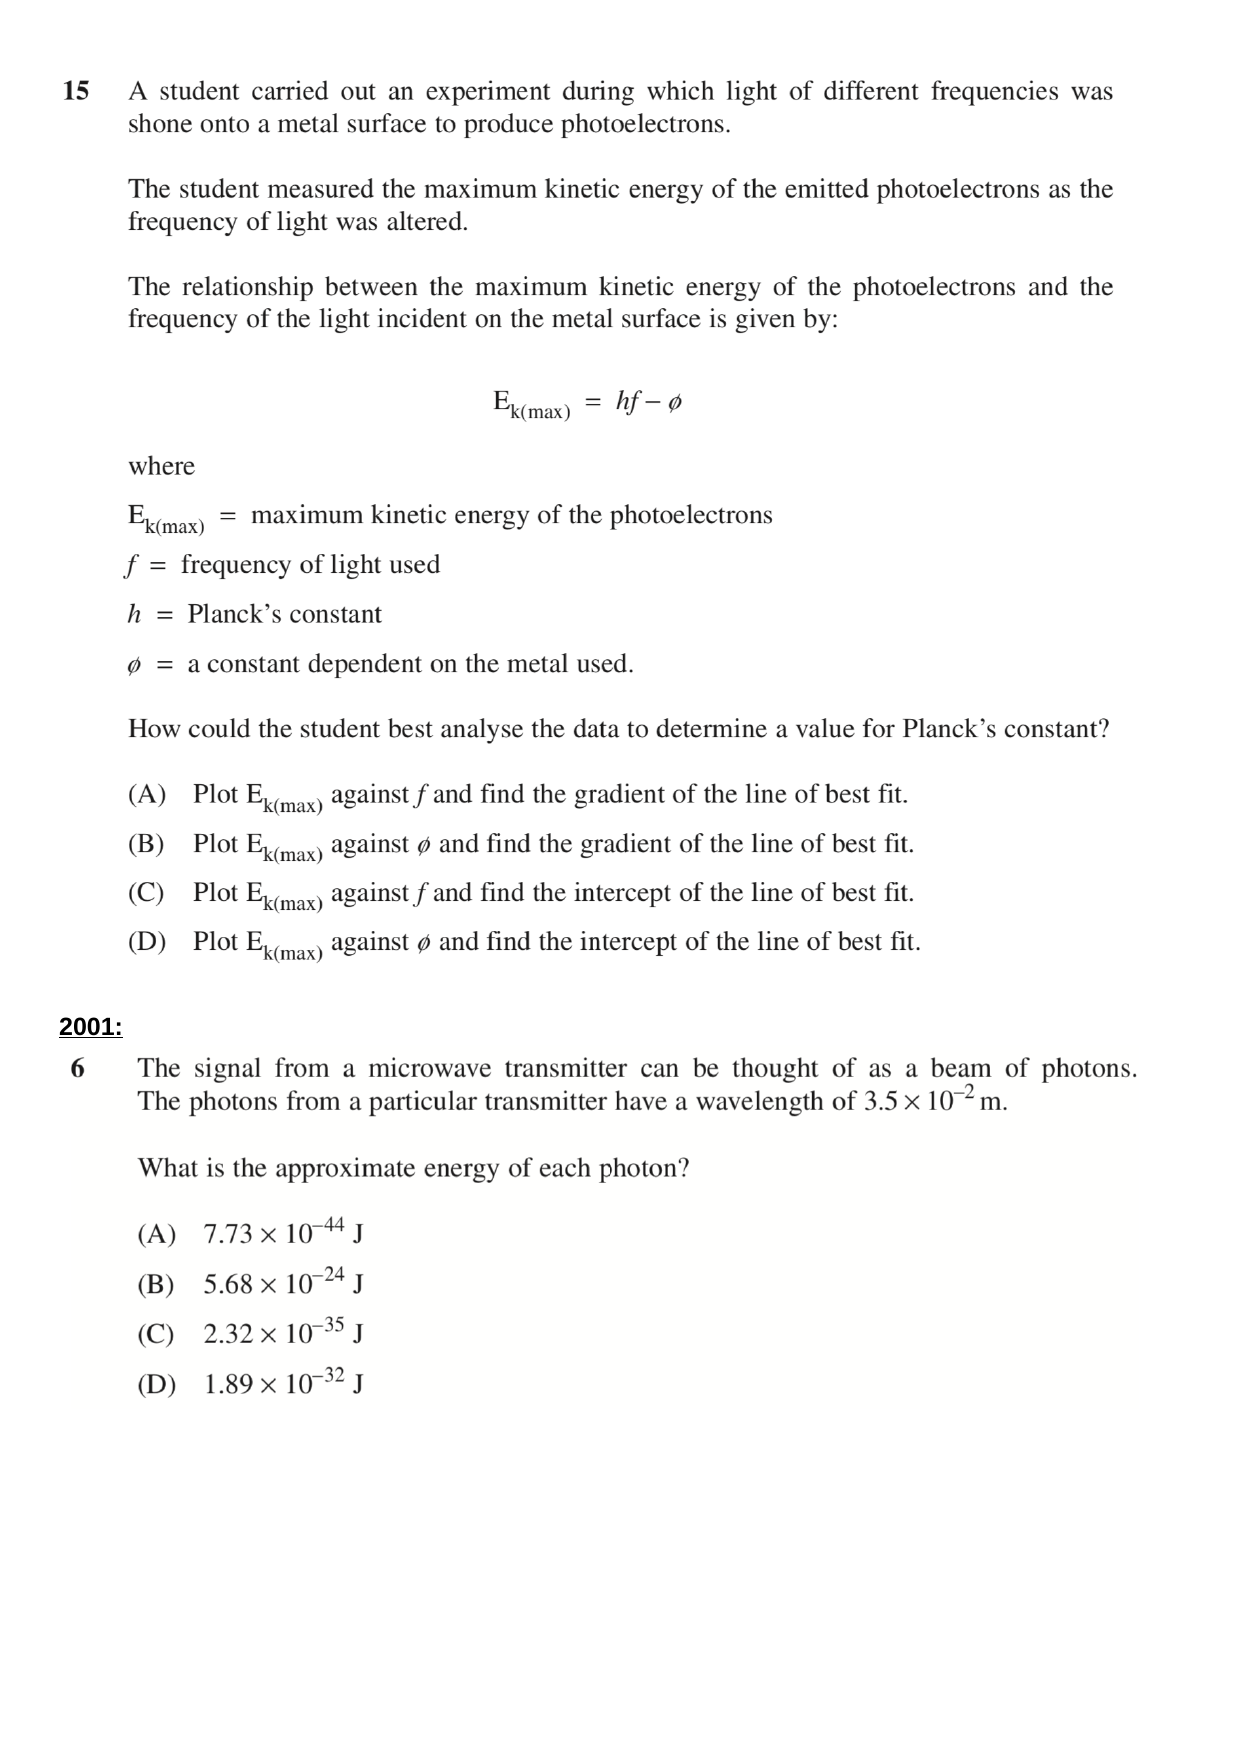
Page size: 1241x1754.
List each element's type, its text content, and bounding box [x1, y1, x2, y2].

picture [58, 1045, 1150, 1409]
picture [58, 70, 1129, 976]
text 2001: [59, 1012, 1181, 1041]
